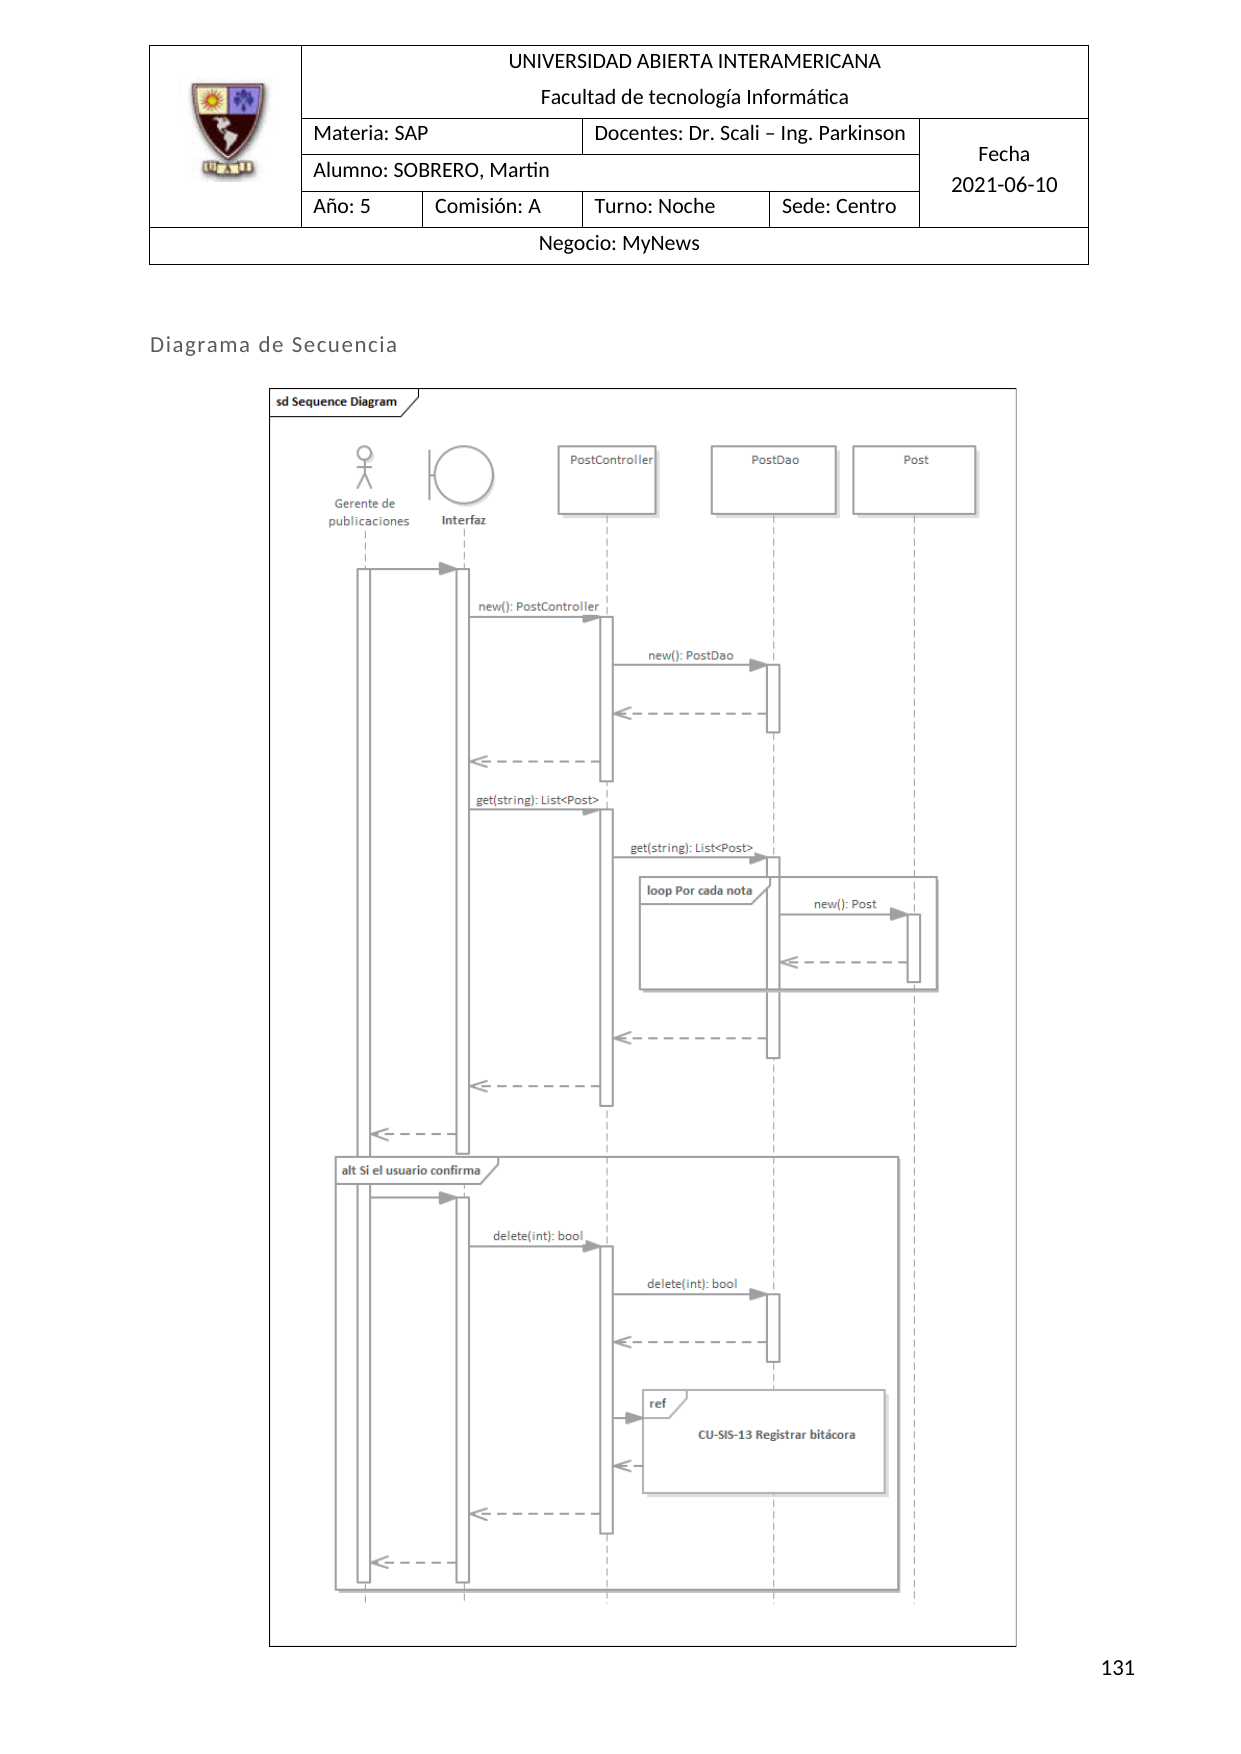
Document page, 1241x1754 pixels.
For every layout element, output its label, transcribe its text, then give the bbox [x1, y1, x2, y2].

picture [177, 74, 278, 187]
picture [268, 387, 1017, 1647]
subtitle Diagrama de Secuencia [150, 330, 1135, 358]
